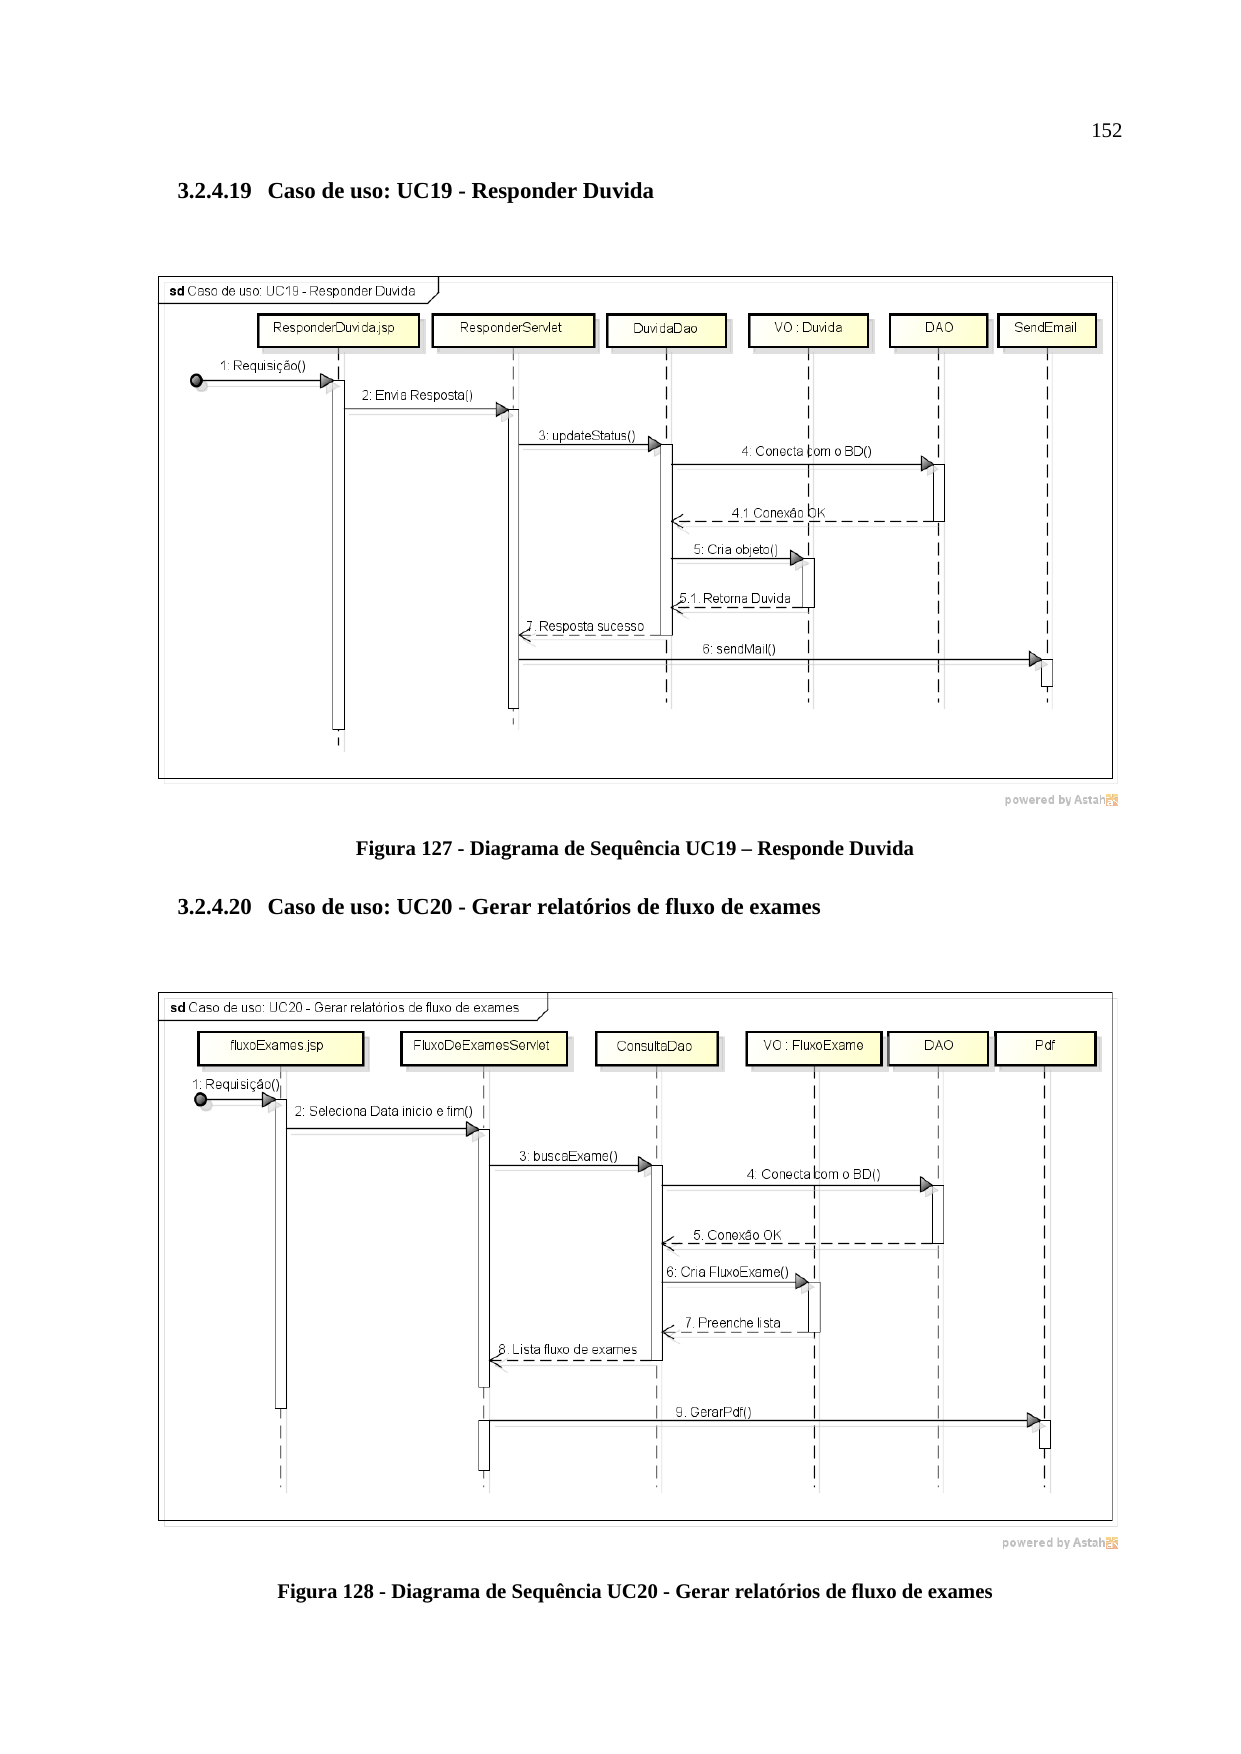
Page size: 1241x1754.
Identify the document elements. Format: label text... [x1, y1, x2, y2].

picture [147, 266, 1122, 810]
subtitle Caso de uso: UC19 - Responder Duvida [177, 177, 1122, 203]
picture [147, 982, 1122, 1553]
subtitle Caso de uso: UC20 - Gerar relatórios de fluxo de exames [177, 893, 1122, 919]
